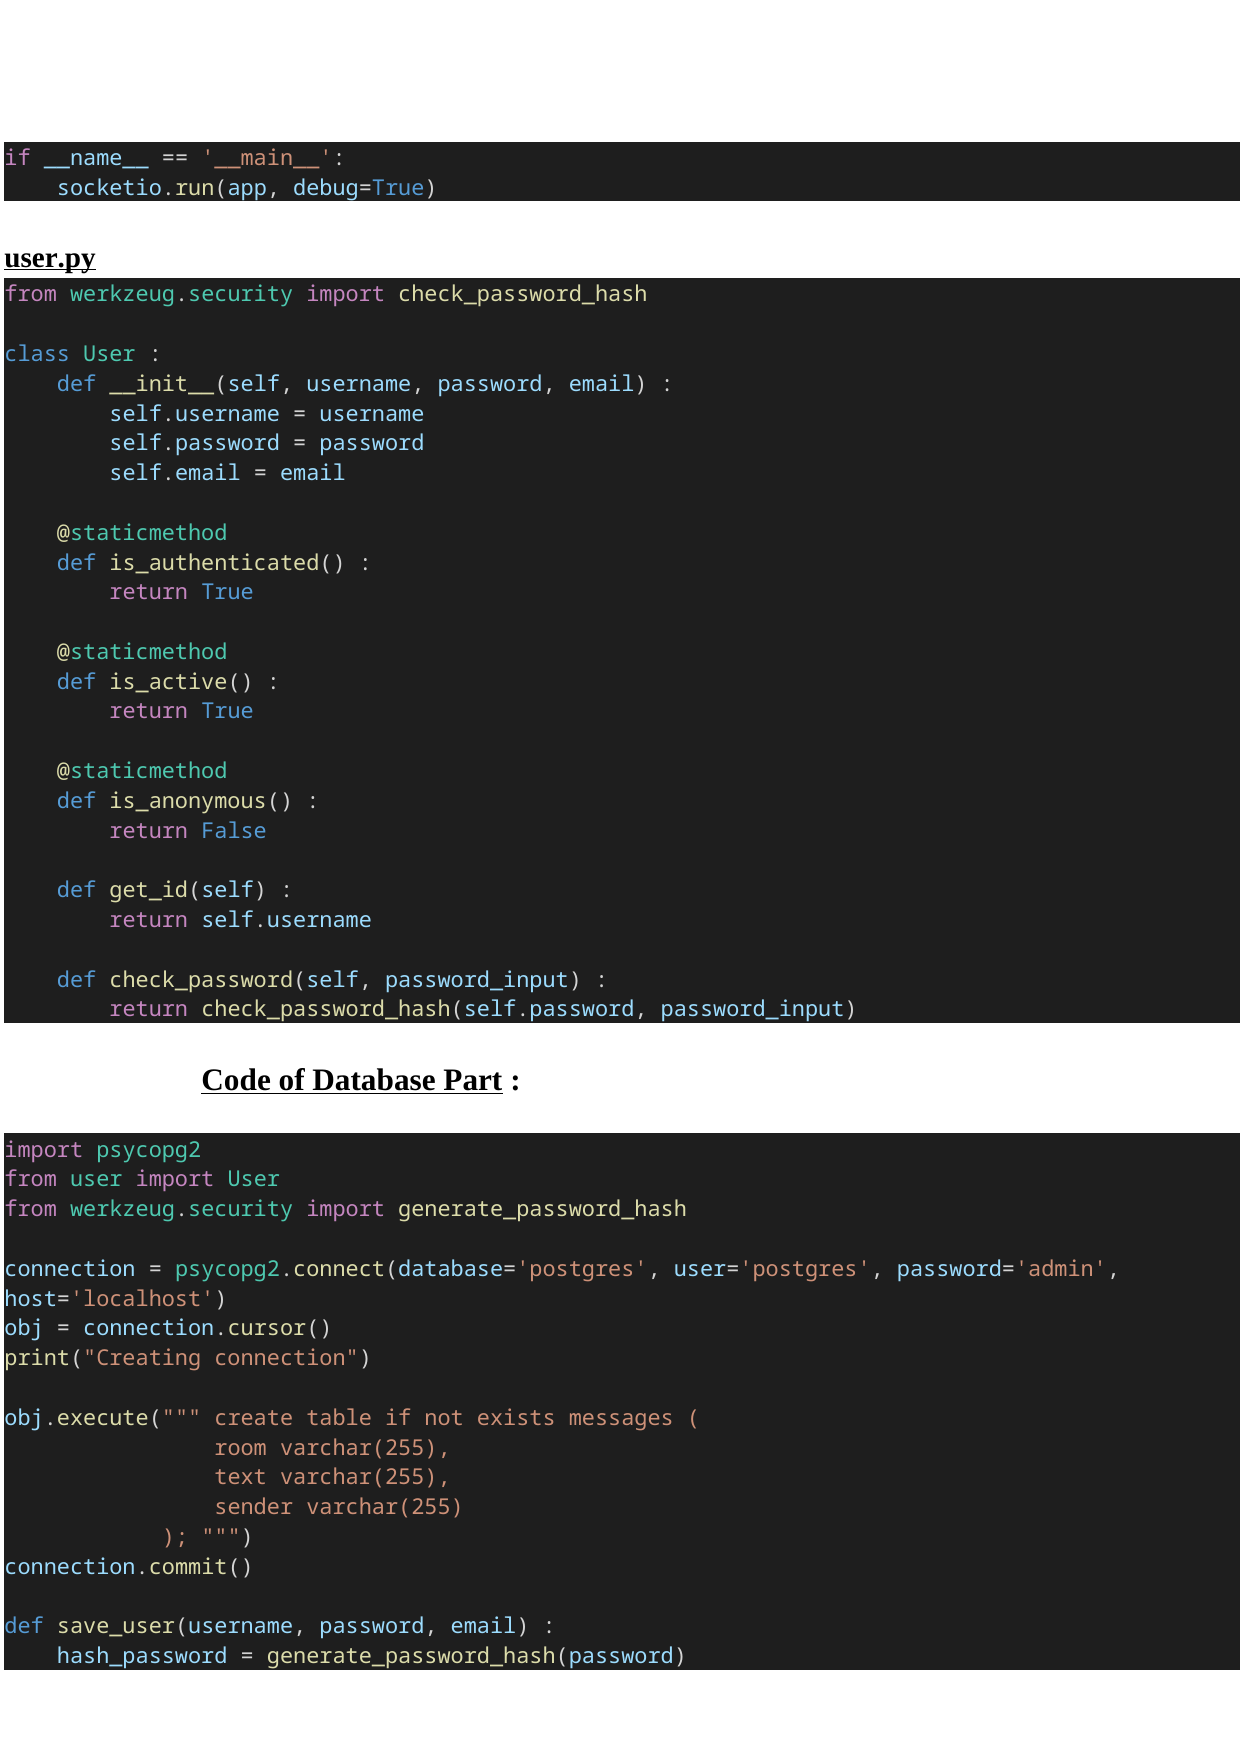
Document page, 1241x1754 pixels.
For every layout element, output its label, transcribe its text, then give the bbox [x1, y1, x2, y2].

text Code of Database Part : [201, 1062, 1087, 1098]
text class User : [4, 338, 1240, 368]
text sender varchar(255) [4, 1491, 1240, 1521]
text @staticmethod [4, 755, 1240, 785]
text connection = psycopg2.connect(database='postgres', user='postgres', password='admin', host='localhost') [4, 1253, 1240, 1312]
text obj.execute(""" create table if not exists messages ( [4, 1402, 1240, 1431]
text def is_authenticated() : [4, 546, 1240, 576]
text self.password = password [4, 427, 1240, 457]
text from werkzeug.security import generate_password_hash [4, 1193, 1240, 1223]
text from user import User [4, 1163, 1240, 1193]
text if __name__ == '__main__': [4, 142, 1240, 171]
text @staticmethod [4, 517, 1240, 546]
text hash_password = generate_password_hash(password) [4, 1640, 1240, 1670]
text def is_anonymous() : [4, 785, 1240, 814]
text socketio.run(app, debug=True) [4, 171, 1240, 201]
text def check_password(self, password_input) : [4, 963, 1240, 993]
text room varchar(255), [4, 1431, 1240, 1461]
text return self.username [4, 904, 1240, 934]
text ); """) [4, 1521, 1240, 1551]
text text varchar(255), [4, 1461, 1240, 1491]
text def __init__(self, username, password, email) : [4, 368, 1240, 397]
text def get_id(self) : [4, 874, 1240, 904]
text def is_active() : [4, 666, 1240, 695]
text return True [4, 576, 1240, 606]
text print("Creating connection") [4, 1342, 1240, 1372]
text from werkzeug.security import check_password_hash [4, 278, 1240, 308]
text self.username = username [4, 397, 1240, 427]
text connection.commit() [4, 1551, 1240, 1580]
text return check_password_hash(self.password, password_input) [4, 993, 1240, 1023]
text import psycopg2 [4, 1133, 1240, 1163]
text self.email = email [4, 457, 1240, 487]
text return True [4, 695, 1240, 725]
text @staticmethod [4, 636, 1240, 666]
text user.py [4, 240, 1087, 273]
text return False [4, 814, 1240, 844]
text def save_user(username, password, email) : [4, 1610, 1240, 1640]
text obj = connection.cursor() [4, 1312, 1240, 1342]
